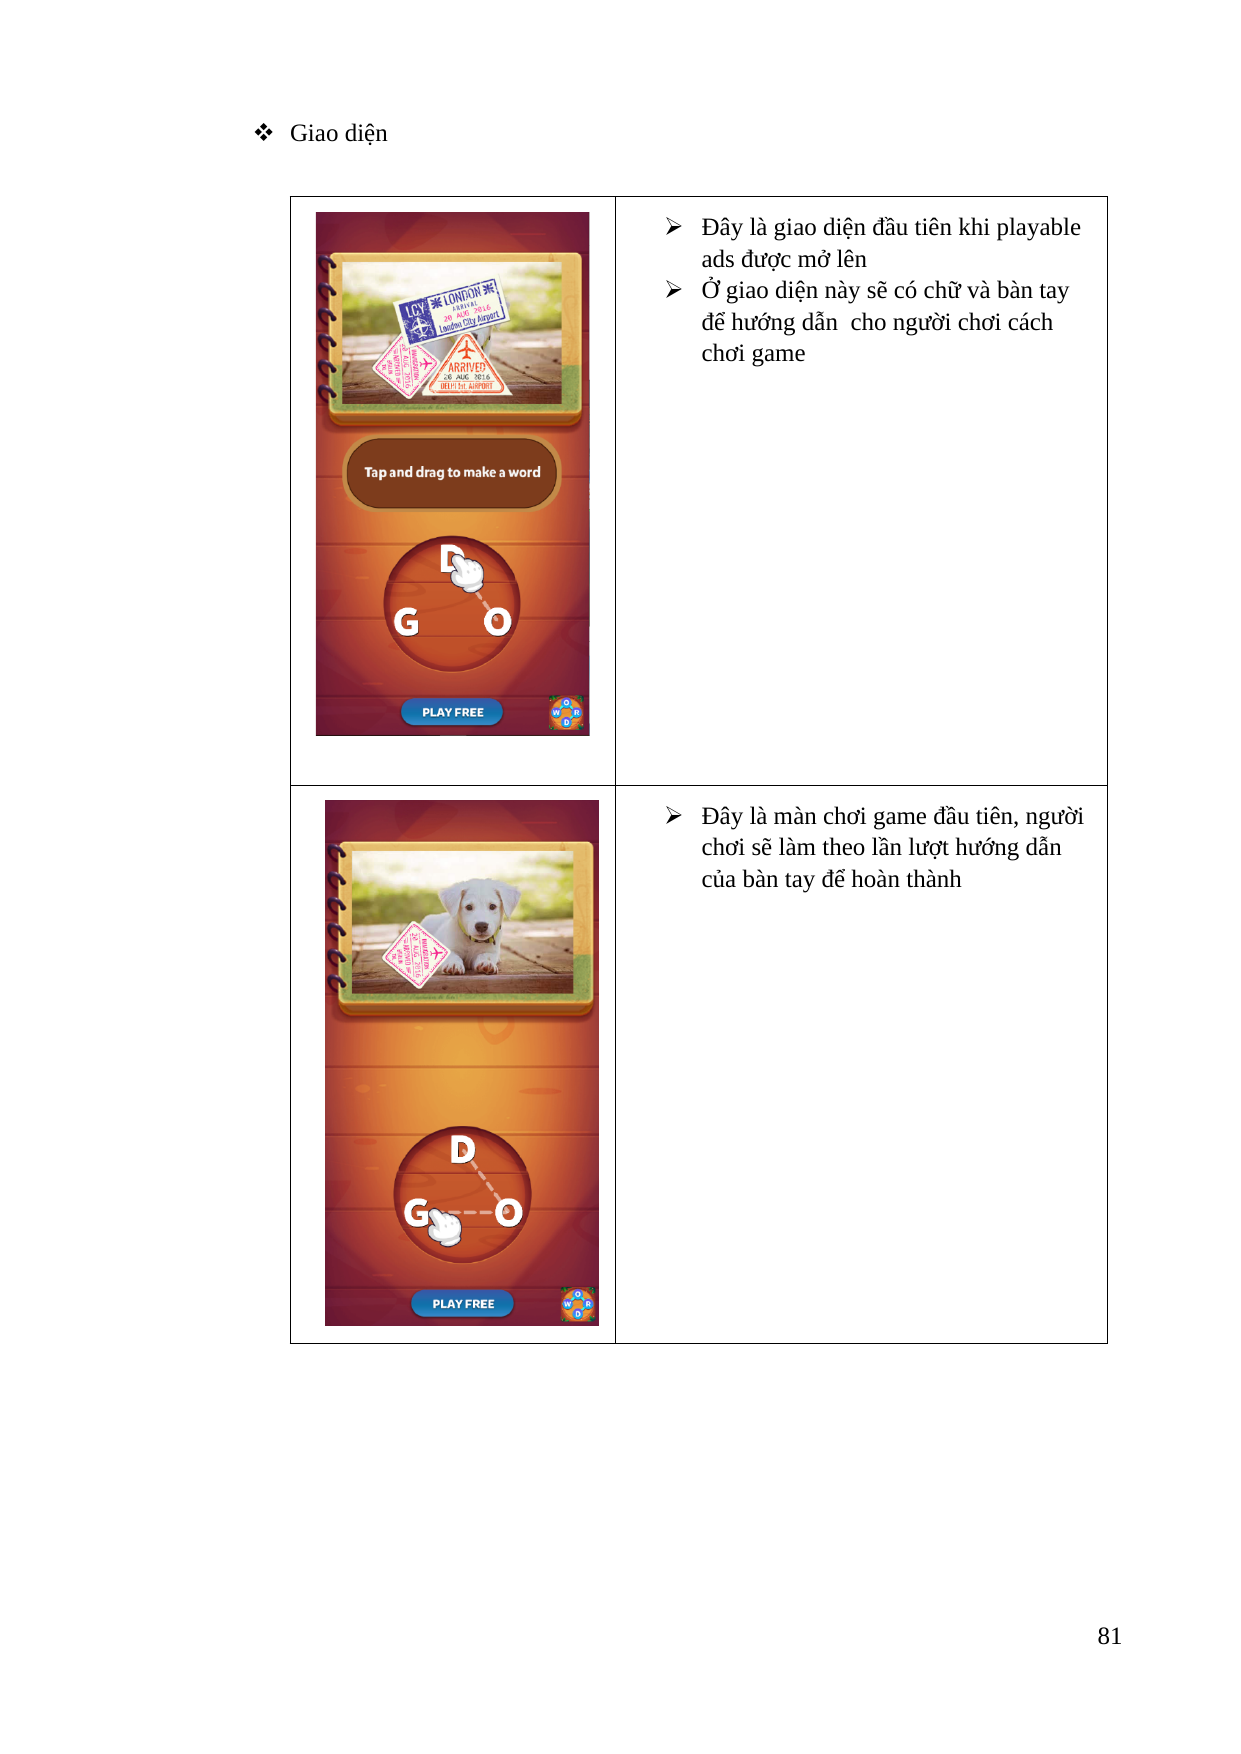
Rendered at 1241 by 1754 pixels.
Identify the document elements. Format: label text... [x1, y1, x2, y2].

table_header Đây là giao diện đầu tiên khi playable ads được mở lên Ở giao diện này sẽ có chữ và bàn tay để hướng dẫn cho người chơi cách chơi game [616, 197, 1107, 785]
table_cell Đây là màn chơi game đầu tiên, người chơi sẽ làm theo lần lượt hướng dẫn của bàn tay để hoàn thành [616, 786, 1107, 1343]
list Giao diện [252, 118, 1122, 147]
picture [325, 800, 599, 1326]
table_cell [291, 786, 615, 1343]
table_header [291, 197, 615, 785]
picture [315, 212, 590, 736]
